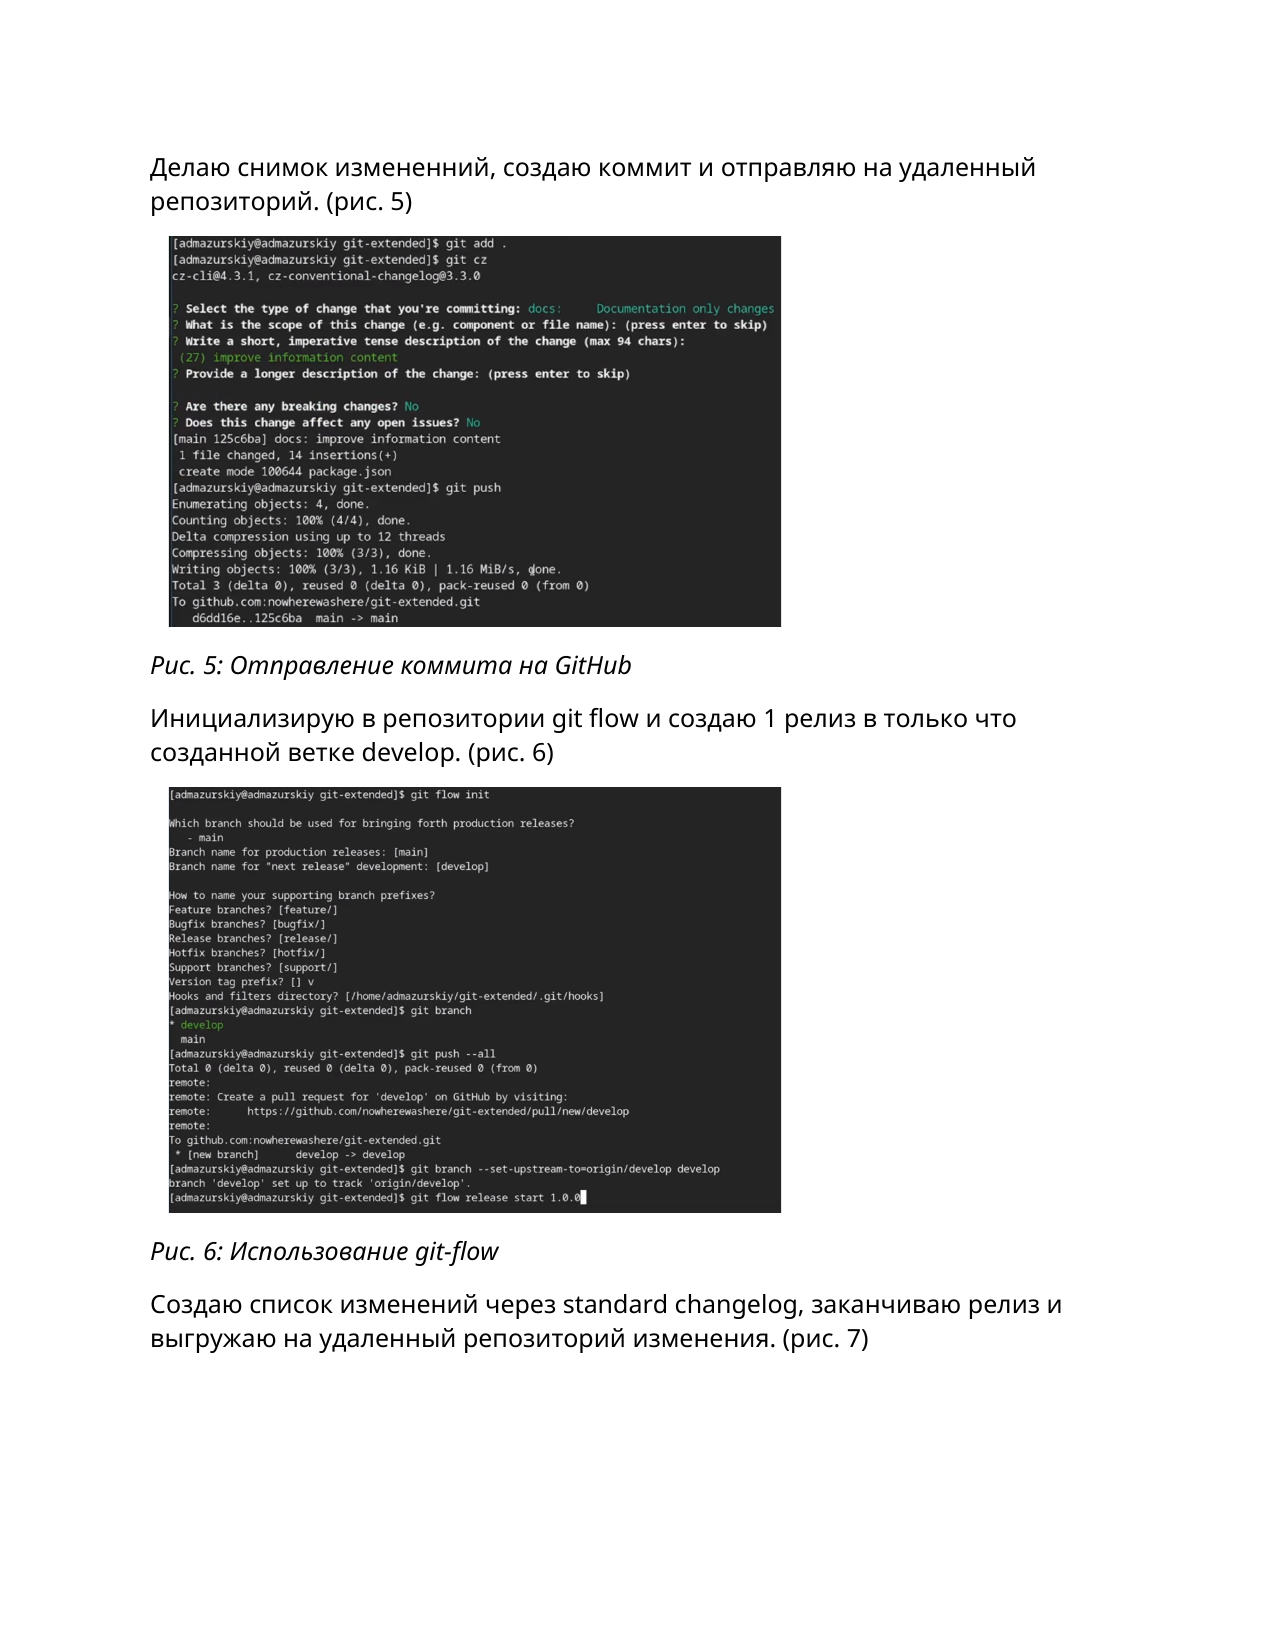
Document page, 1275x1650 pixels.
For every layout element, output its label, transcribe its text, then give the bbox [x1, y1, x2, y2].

text Создаю список изменений через standard changelog, заканчиваю релиз и выгружаю на удаленный репозиторий изменения. (рис. 7) [150, 1286, 1125, 1354]
picture [168, 787, 782, 1213]
text Делаю снимок измененний, создаю коммит и отправляю на удаленный репозиторий. (рис. 5) [150, 150, 1125, 218]
text Рис. 5: Отправление коммита на GitHub [150, 647, 1125, 681]
picture [168, 236, 782, 627]
text Рис. 6: Использование git-flow [150, 1233, 1125, 1267]
text Инициализирую в репозитории git flow и создаю 1 релиз в только что созданной ветке develop. (рис. 6) [150, 700, 1125, 768]
